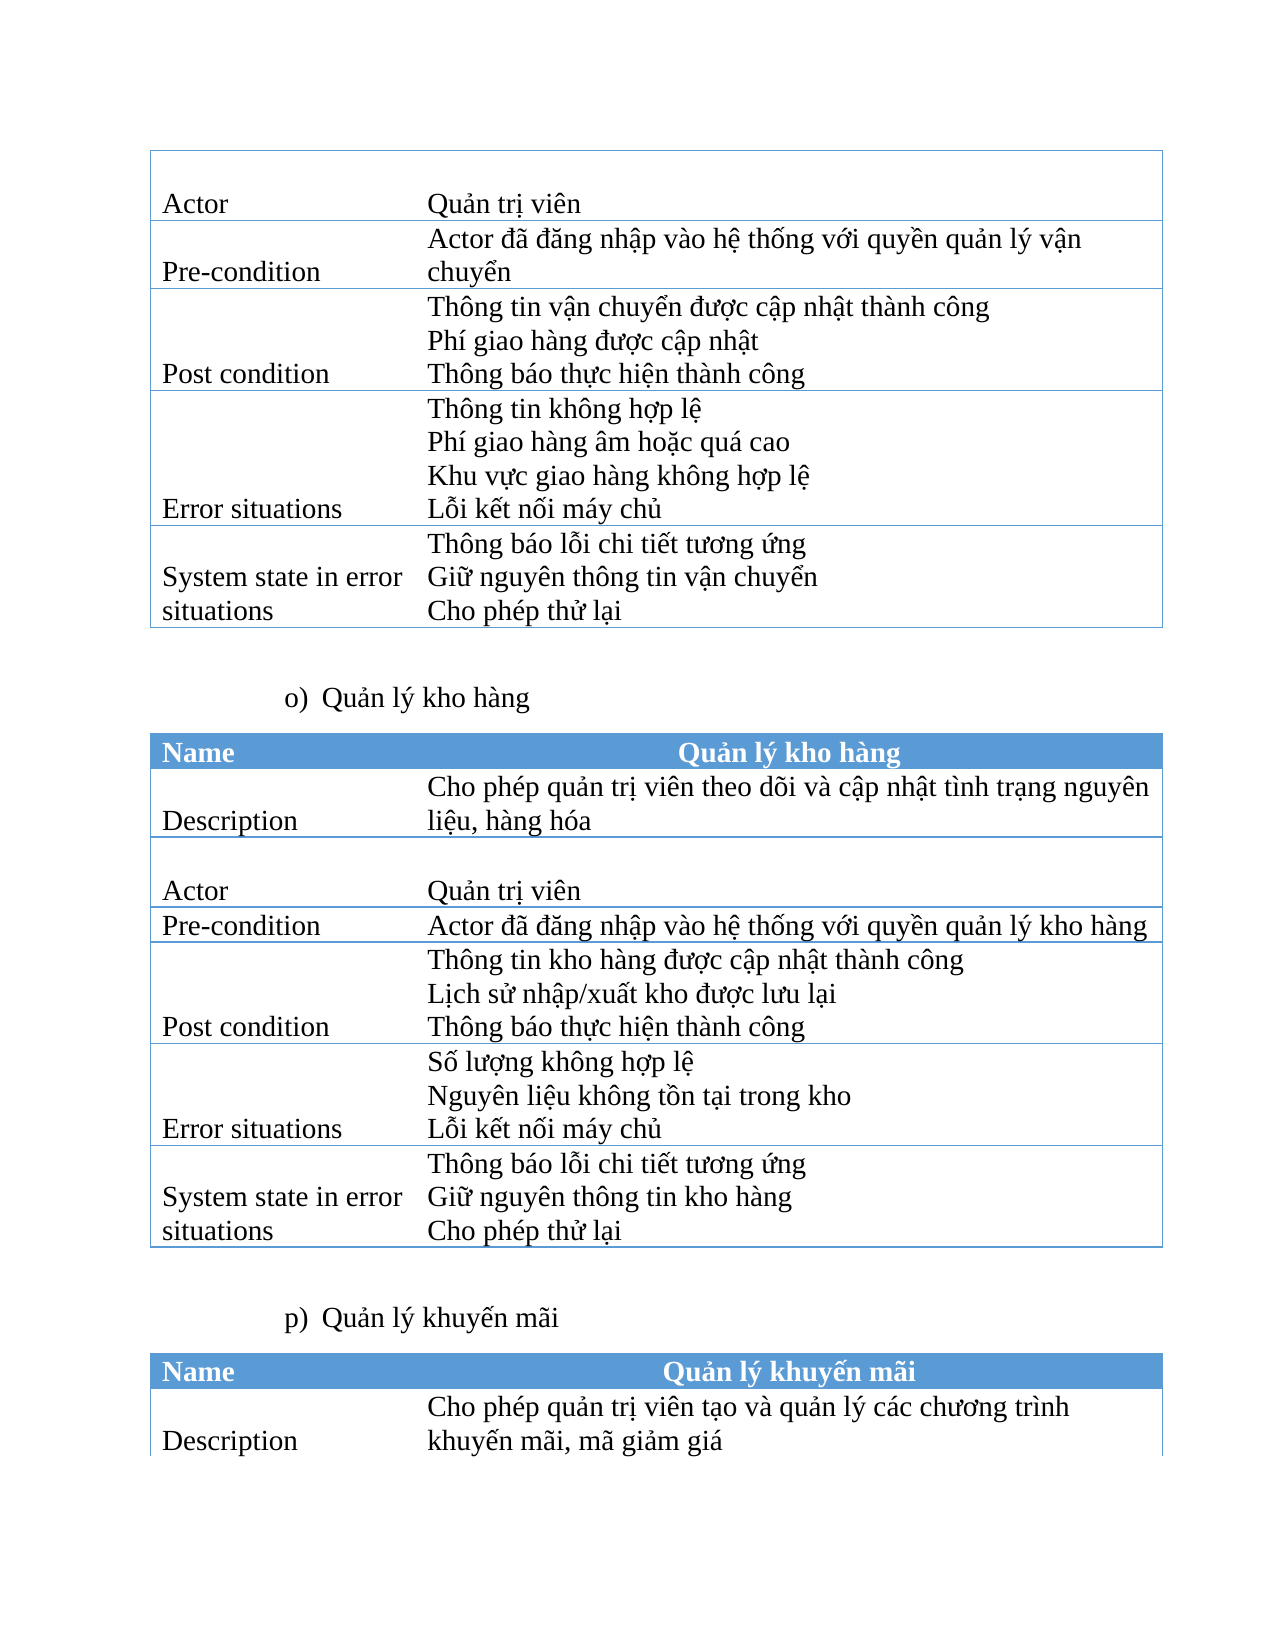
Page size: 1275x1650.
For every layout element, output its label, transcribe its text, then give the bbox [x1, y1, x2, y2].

table_cell Actor [151, 151, 416, 220]
table_cell Error situations [151, 1044, 416, 1145]
table_cell Description [151, 1389, 416, 1456]
table_header Name [151, 1354, 416, 1388]
list Quản lý kho hàng [284, 681, 1125, 714]
table_cell Post condition [151, 289, 416, 390]
table_cell System state in error situations [151, 526, 416, 627]
table_cell Thông báo lỗi chi tiết tương ứng Giữ nguyên thông tin kho hàng Cho phép thử lại [416, 1146, 1162, 1246]
table_header Name [151, 734, 416, 768]
table_cell Quản trị viên [416, 838, 1162, 906]
table_cell Actor đã đăng nhập vào hệ thống với quyền quản lý vận chuyển [416, 221, 1162, 288]
table_cell Post condition [151, 943, 416, 1043]
table_cell Actor [151, 838, 416, 906]
table_cell Số lượng không hợp lệ Nguyên liệu không tồn tại trong kho Lỗi kết nối máy chủ [416, 1044, 1162, 1145]
table_cell Actor đã đăng nhập vào hệ thống với quyền quản lý kho hàng [416, 908, 1162, 941]
list Quản lý khuyến mãi [284, 1300, 1125, 1334]
table_cell Thông báo lỗi chi tiết tương ứng Giữ nguyên thông tin vận chuyển Cho phép thử lại [416, 526, 1162, 627]
table_header Quản lý kho hàng [416, 734, 1162, 768]
table_cell Quản trị viên [416, 151, 1162, 220]
table_header Quản lý khuyến mãi [416, 1354, 1162, 1388]
table_cell Pre-condition [151, 221, 416, 288]
table_cell System state in error situations [151, 1146, 416, 1246]
table_cell Thông tin kho hàng được cập nhật thành công Lịch sử nhập/xuất kho được lưu lại Thông báo thực hiện thành công [416, 943, 1162, 1043]
table_cell Thông tin vận chuyển được cập nhật thành công Phí giao hàng được cập nhật Thông báo thực hiện thành công [416, 289, 1162, 390]
table_cell Cho phép quản trị viên theo dõi và cập nhật tình trạng nguyên liệu, hàng hóa [416, 769, 1162, 836]
table_cell Description [151, 769, 416, 836]
table_cell Error situations [151, 391, 416, 525]
table_cell Cho phép quản trị viên tạo và quản lý các chương trình khuyến mãi, mã giảm giá [416, 1389, 1162, 1456]
table_cell Thông tin không hợp lệ Phí giao hàng âm hoặc quá cao Khu vực giao hàng không hợp lệ Lỗi kết nối máy chủ [416, 391, 1162, 525]
table_cell Pre-condition [151, 908, 416, 941]
